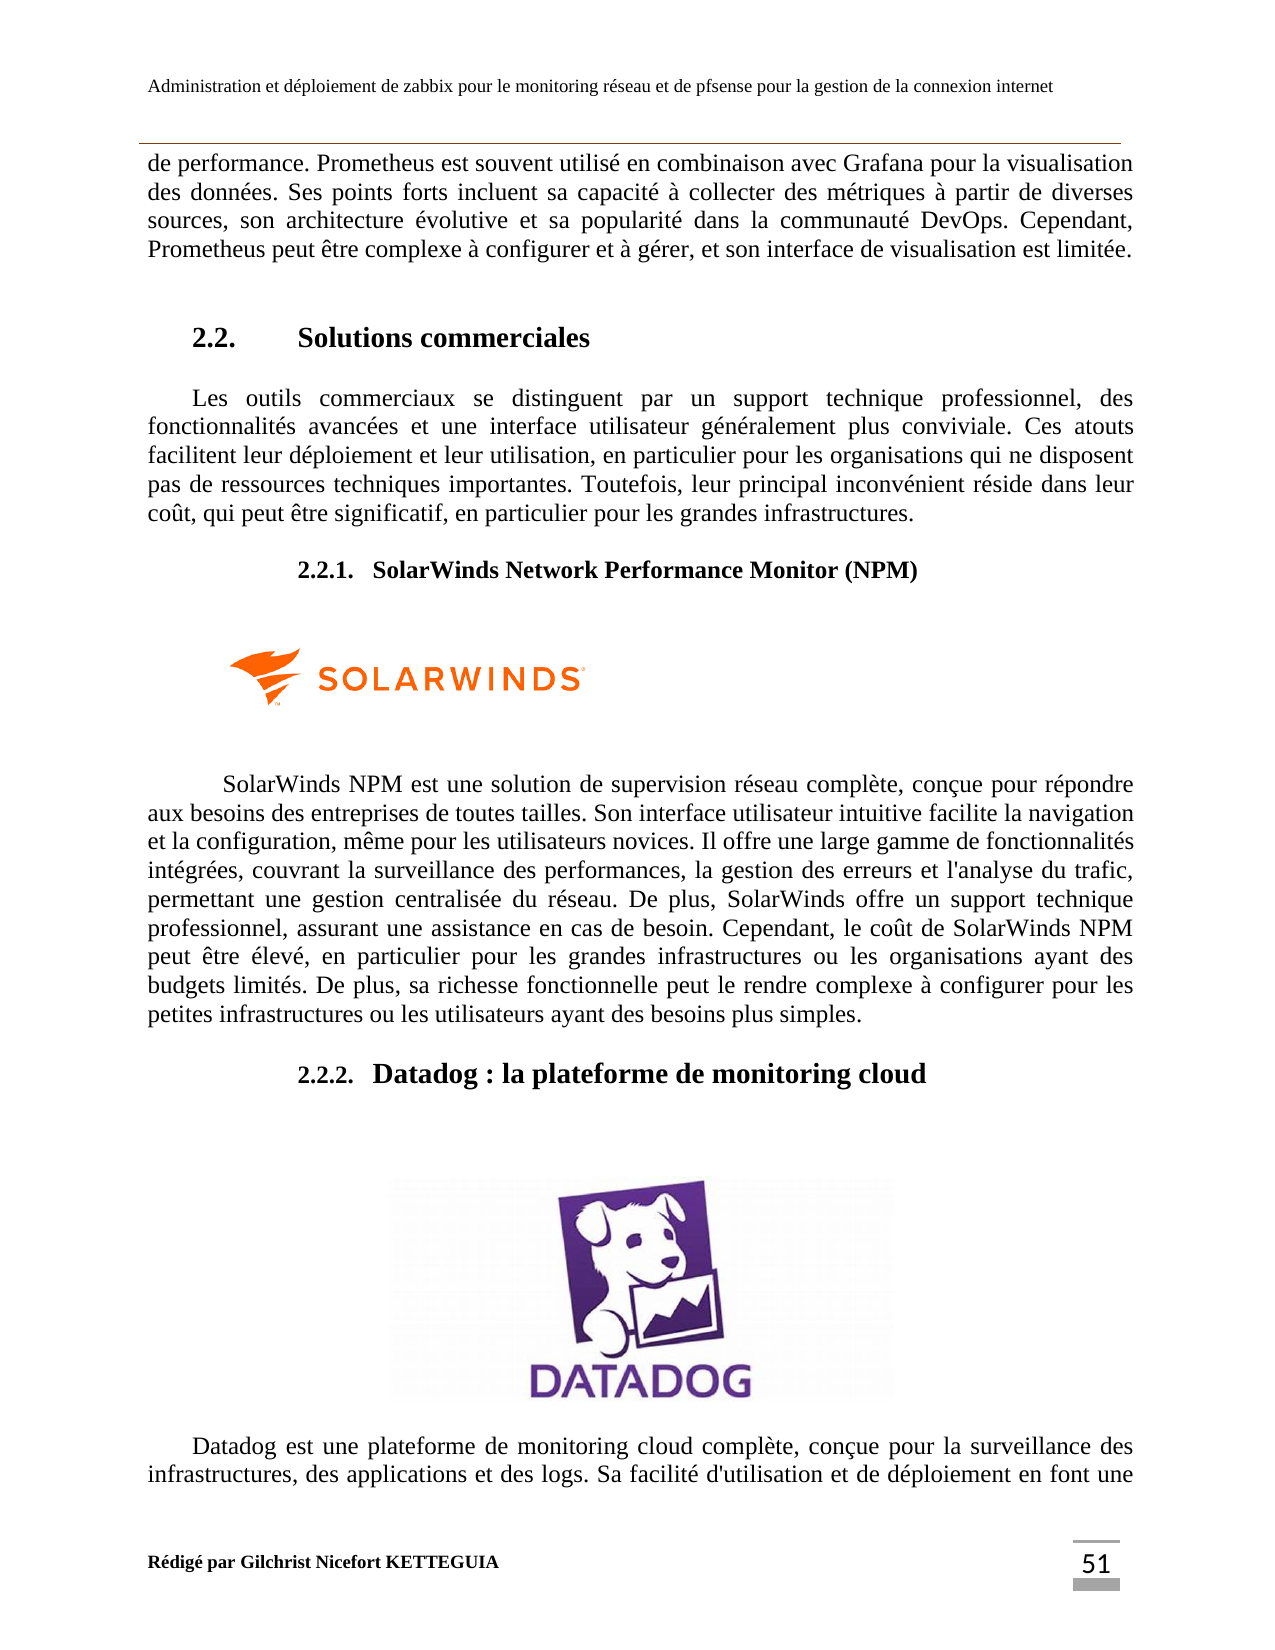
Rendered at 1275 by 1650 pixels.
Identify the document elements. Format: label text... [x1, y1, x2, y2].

text Les outils commerciaux se distinguent par un support technique professionnel, des fonctionnalités avancées et une interface utilisateur généralement plus conviviale. Ces atouts facilitent leur déploiement et leur utilisation, en particulier pour les organisations qui ne disposent pas de ressources techniques importantes. Toutefois, leur principal inconvénient réside dans leur coût, qui peut être significatif, en particulier pour les grandes infrastructures. [147, 383, 1135, 526]
list Datadog : la plateforme de monitoring cloud [297, 1056, 1135, 1090]
subtitle Solutions commerciales [192, 320, 1135, 354]
text SolarWinds NPM est une solution de supervision réseau complète, conçue pour répondre aux besoins des entreprises de toutes tailles. Son interface utilisateur intuitive facilite la navigation et la configuration, même pour les utilisateurs novices. Il offre une large gamme de fonctionnalités intégrées, couvrant la surveillance des performances, la gestion des erreurs et l'analyse du trafic, permettant une gestion centralisée du réseau. De plus, SolarWinds offre un support technique professionnel, assurant une assistance en cas de besoin. Cependant, le coût de SolarWinds NPM peut être élevé, en particulier pour les grandes infrastructures ou les organisations ayant des budgets limités. De plus, sa richesse fonctionnelle peut le rendre complexe à configurer pour les petites infrastructures ou les utilisateurs ayant des besoins plus simples. [147, 769, 1135, 1028]
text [147, 148, 1135, 263]
list SolarWinds Network Performance Monitor (NPM) [297, 555, 1135, 584]
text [147, 1431, 1135, 1488]
picture [222, 583, 593, 769]
picture [388, 1176, 895, 1402]
